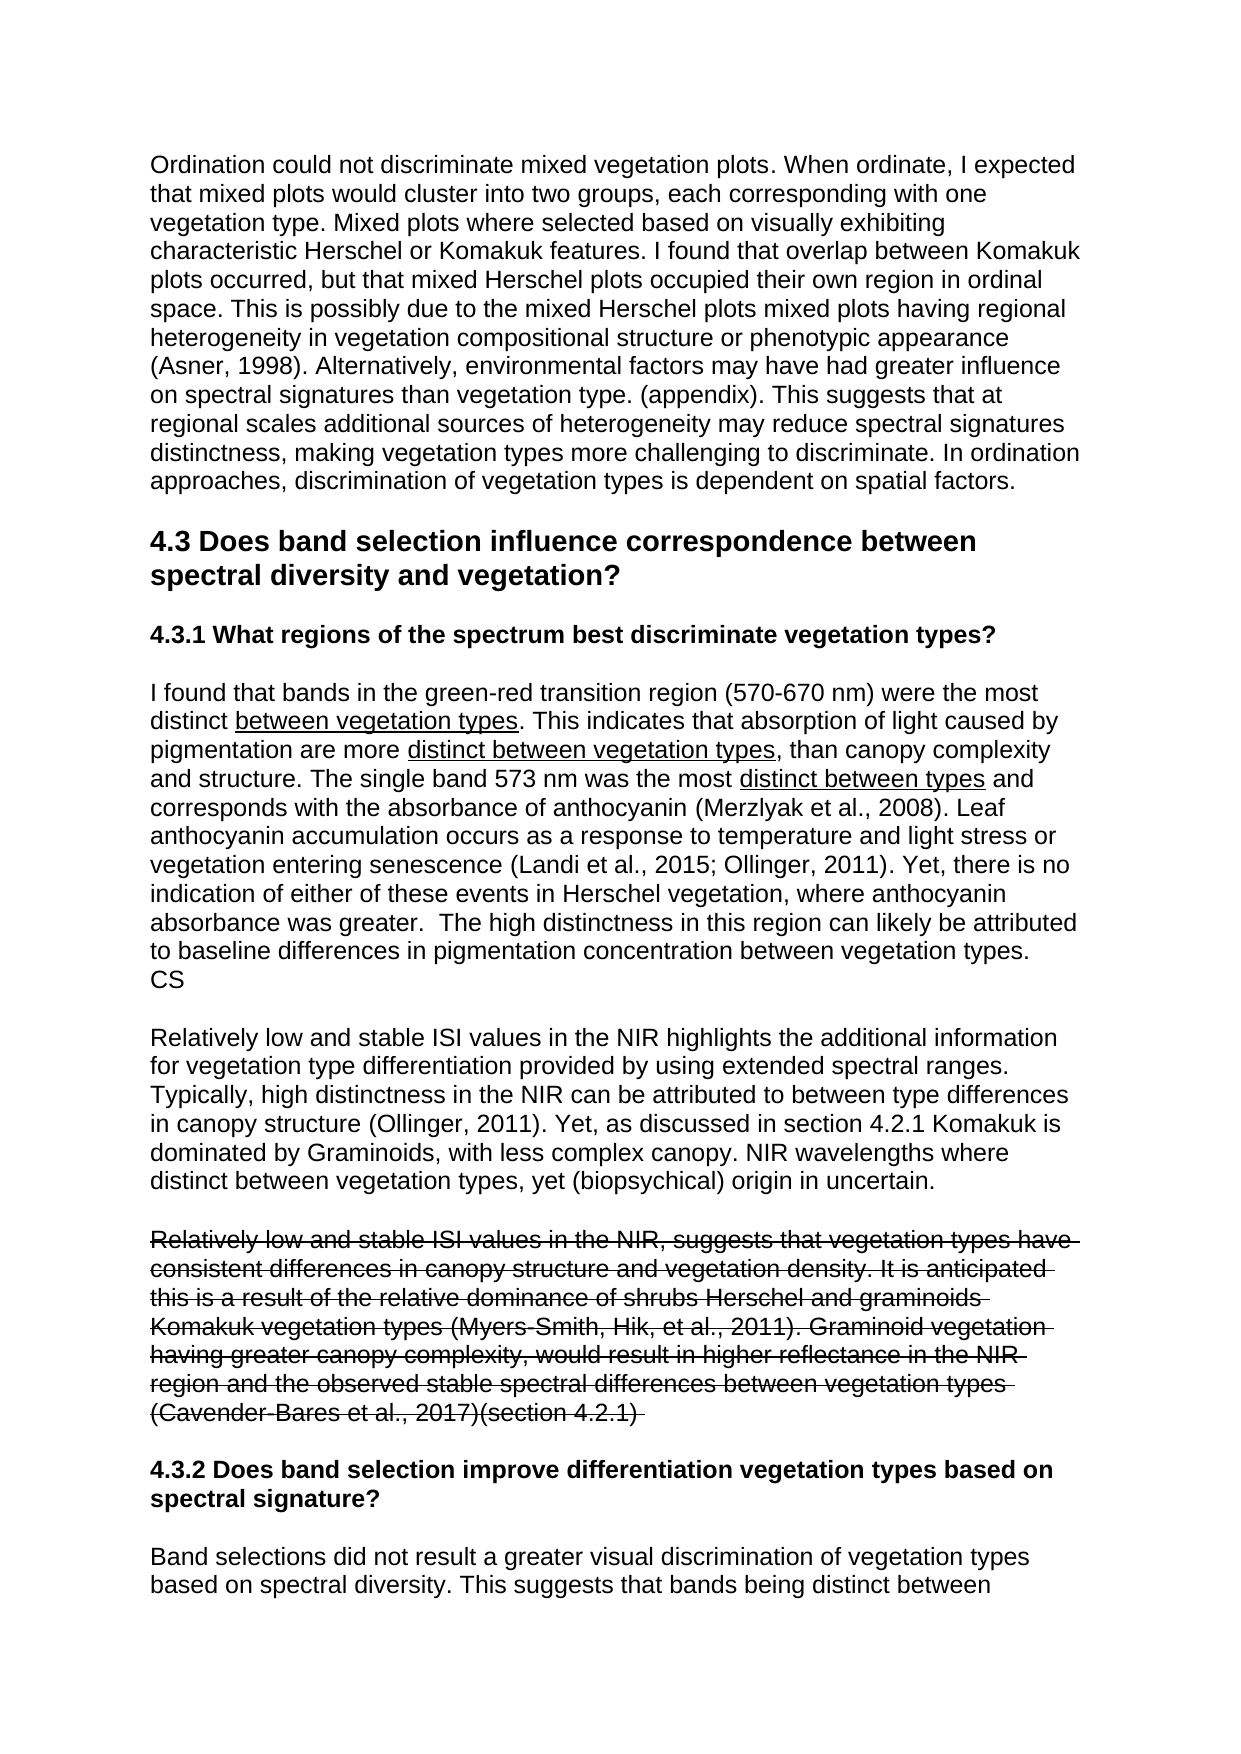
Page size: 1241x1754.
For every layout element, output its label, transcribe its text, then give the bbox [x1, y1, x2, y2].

text Relatively low and stable ISI values in the NIR, suggests that vegetation types have consistent differences in canopy structure and vegetation density. It is anticipated this is a result of the relative dominance of shrubs Herschel and graminoids Komakuk vegetation types (Myers-Smith, Hik, et al., 2011). Graminoid vegetation having greater canopy complexity, would result in higher reflectance in the NIR region and the observed stable spectral differences between vegetation types (Cavender‐Bares et al., 2017)(section 4.2.1) [150, 1226, 1090, 1427]
text 4.3.1 What regions of the spectrum best discriminate vegetation types? [150, 620, 1090, 649]
text Relatively low and stable ISI values in the NIR highlights the additional information for vegetation type differentiation provided by using extended spectral ranges. Typically, high distinctness in the NIR can be attributed to between type differences in canopy structure (Ollinger, 2011). Yet, as discussed in section 4.2.1 Komakuk is dominated by Graminoids, with less complex canopy. NIR wavelengths where distinct between vegetation types, yet (biopsychical) origin in uncertain. [150, 1022, 1090, 1195]
text Ordination could not discriminate mixed vegetation plots. When ordinate, I expected that mixed plots would cluster into two groups, each corresponding with one vegetation type. Mixed plots where selected based on visually exhibiting characteristic Herschel or Komakuk features. I found that overlap between Komakuk plots occurred, but that mixed Herschel plots occupied their own region in ordinal space. This is possibly due to the mixed Herschel plots mixed plots having regional heterogeneity in vegetation compositional structure or phenotypic appearance (Asner, 1998). Alternatively, environmental factors may have had greater influence on spectral signatures than vegetation type. (appendix). This suggests that at regional scales additional sources of heterogeneity may reduce spectral signatures distinctness, making vegetation types more challenging to discriminate. In ordination approaches, discrimination of vegetation types is dependent on spatial factors. [150, 150, 1090, 495]
text 4.3.2 Does band selection improve differentiation vegetation types based on spectral signature? [150, 1456, 1090, 1513]
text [150, 1542, 1090, 1599]
text I found that bands in the green-red transition region (570-670 nm) were the most distinct between vegetation types. This indicates that absorption of light caused by pigmentation are more distinct between vegetation types, than canopy complexity and structure. The single band 573 nm was the most distinct between types and corresponds with the absorbance of anthocyanin (Merzlyak et al., 2008). Leaf anthocyanin accumulation occurs as a response to temperature and light stress or vegetation entering senescence (Landi et al., 2015; Ollinger, 2011). Yet, there is no indication of either of these events in Herschel vegetation, where anthocyanin absorbance was greater. The high distinctness in this region can likely be attributed to baseline differences in pigmentation concentration between vegetation types. [150, 677, 1090, 965]
text 4.3 Does band selection influence correspondence between spectral diversity and vegetation? [150, 524, 1090, 591]
text CS [150, 965, 1090, 994]
